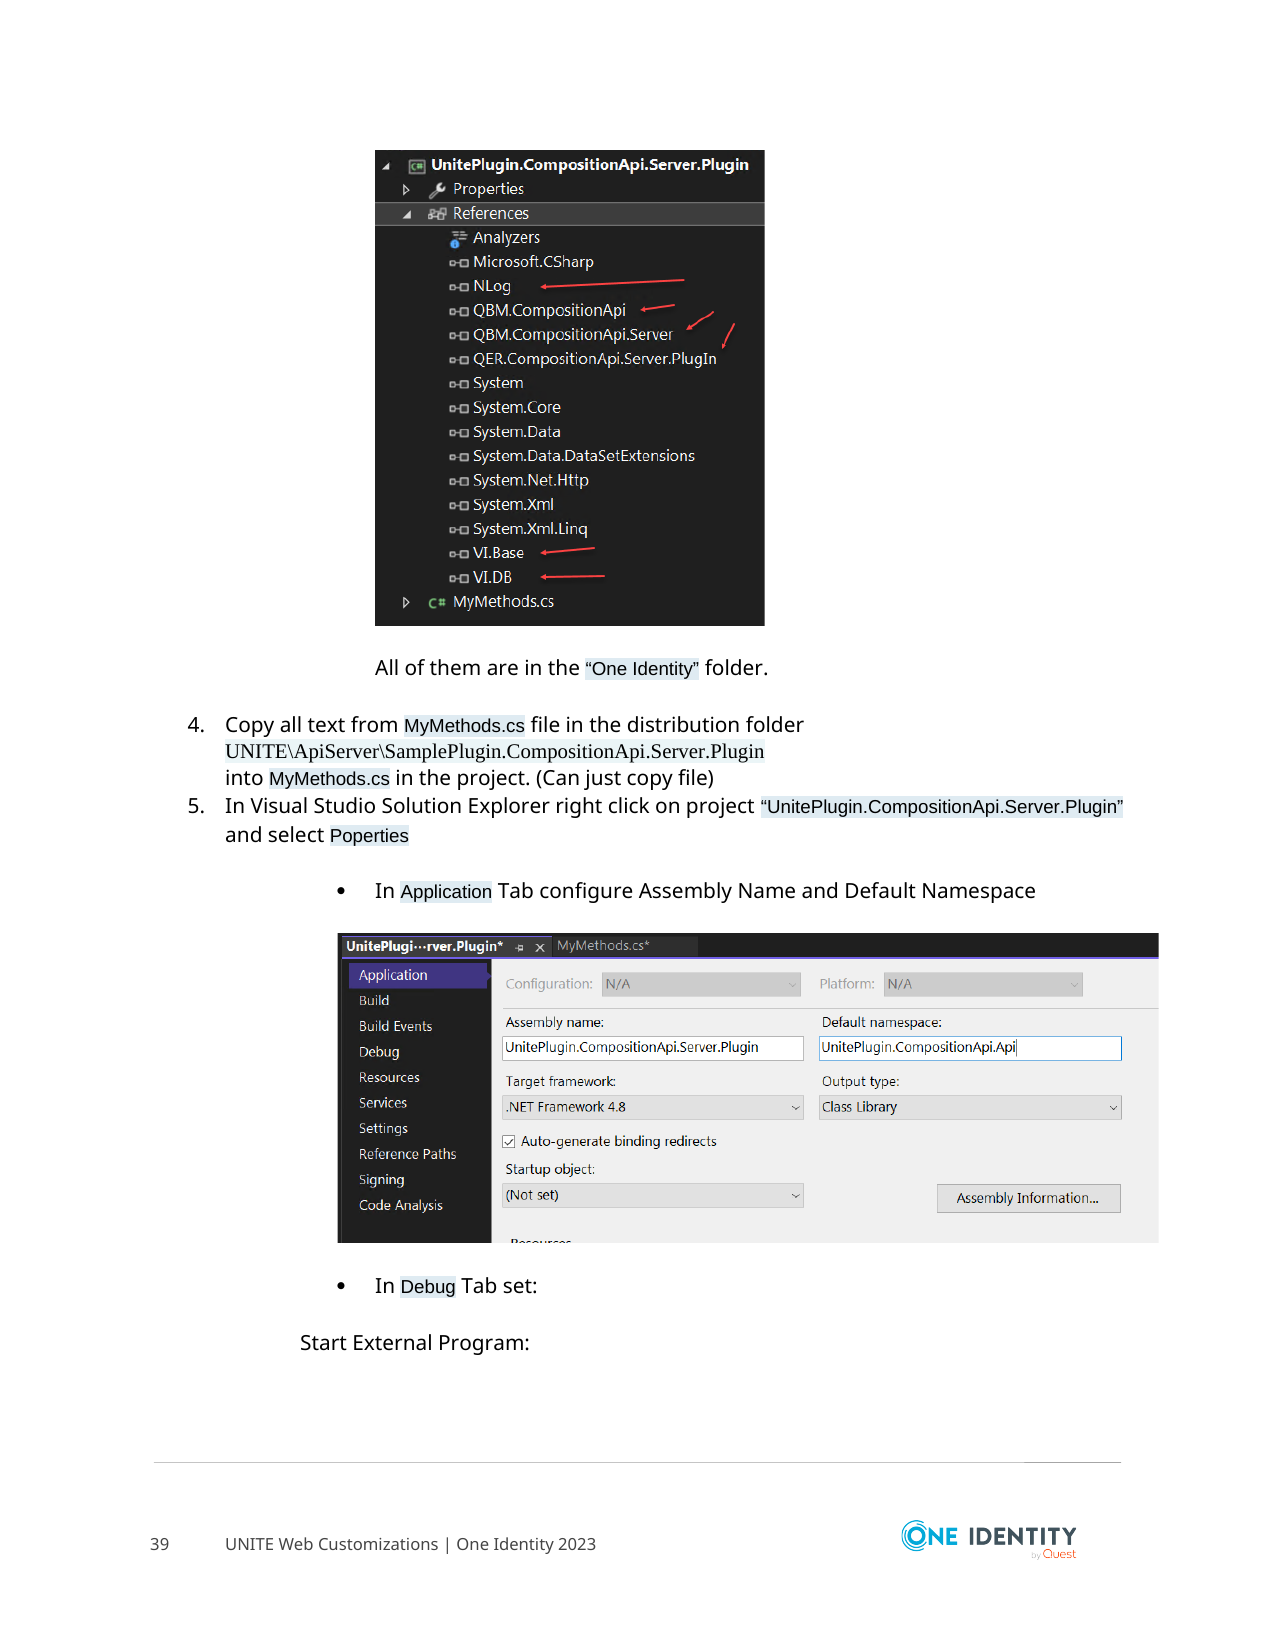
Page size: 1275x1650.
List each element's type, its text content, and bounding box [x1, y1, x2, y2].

list Copy all text from MyMethods.cs file in the distribution folder UNITE\ApiServer\SamplePlugin.CompositionApi.Server.Plugin into MyMethods.cs in the project. (Can just copy file) [187, 710, 1125, 791]
picture [901, 1520, 1077, 1560]
picture [912, 1531, 921, 1541]
list In Application Tab configure Assembly Name and Default Namespace [337, 877, 1125, 933]
text Start External Program: [150, 1328, 1125, 1357]
picture [905, 1522, 918, 1531]
list In Debug Tab set: [337, 1271, 1125, 1328]
picture [337, 933, 1159, 1243]
picture [375, 150, 765, 626]
text All of them are in the “One Identity” folder. [225, 653, 1125, 682]
picture [901, 1520, 910, 1529]
list In Visual Studio Solution Explorer right click on project “UnitePlugin.CompositionApi.Server.Plugin” and select Poperties [187, 791, 1125, 877]
